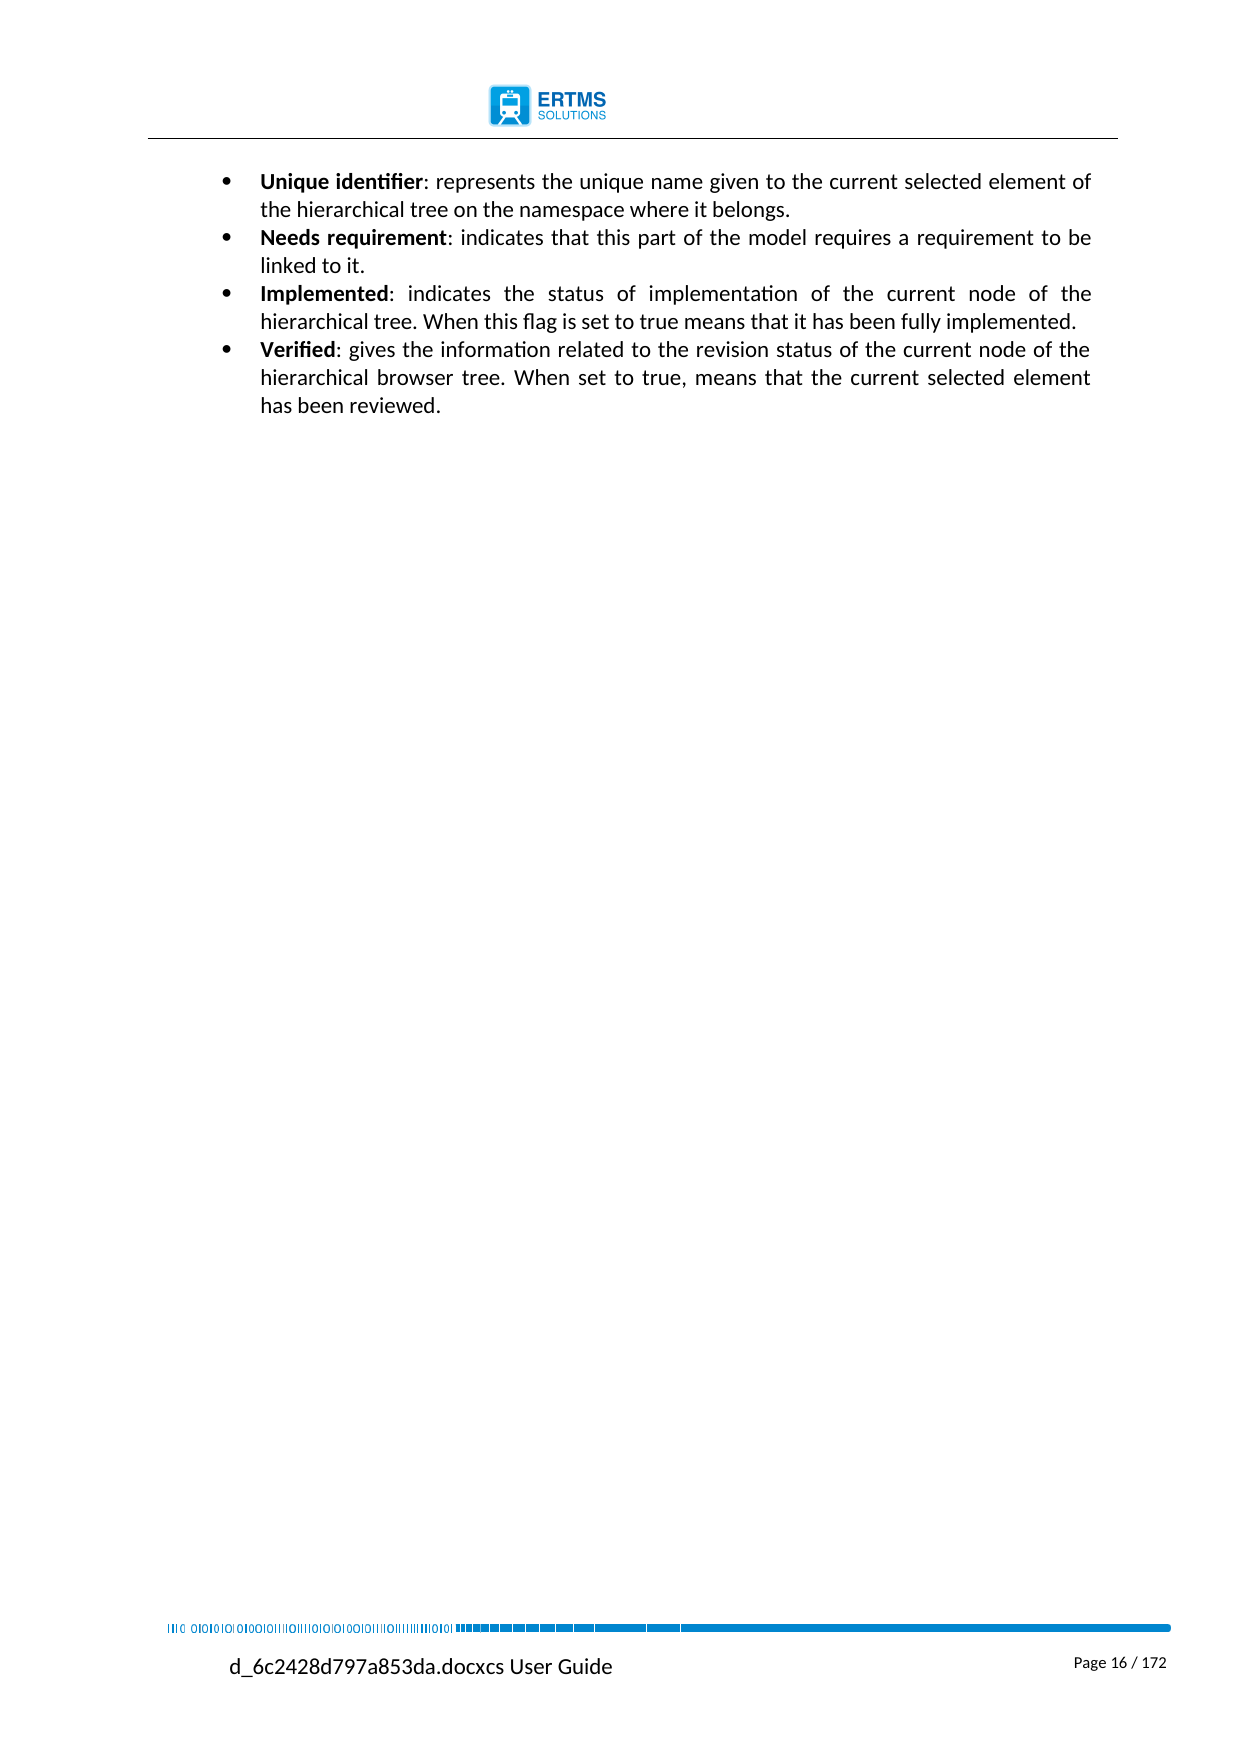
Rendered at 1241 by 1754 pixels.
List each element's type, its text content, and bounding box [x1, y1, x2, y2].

picture [477, 73, 617, 138]
list Implemented: indicates the status of implementation of the current node of the hierarchical tree. When this flag is set to true means that it has been fully implemented. [223, 279, 1093, 335]
list Verified: gives the information related to the revision status of the current node of the hierarchical browser tree. When set to true, means that the current selected element has been reviewed. [223, 335, 1093, 419]
picture [167, 1624, 1171, 1633]
list Unique identifier: represents the unique name given to the current selected element of the hierarchical tree on the namespace where it belongs. [223, 167, 1093, 223]
list Needs requirement: indicates that this part of the model requires a requirement to be linked to it. [223, 223, 1093, 279]
